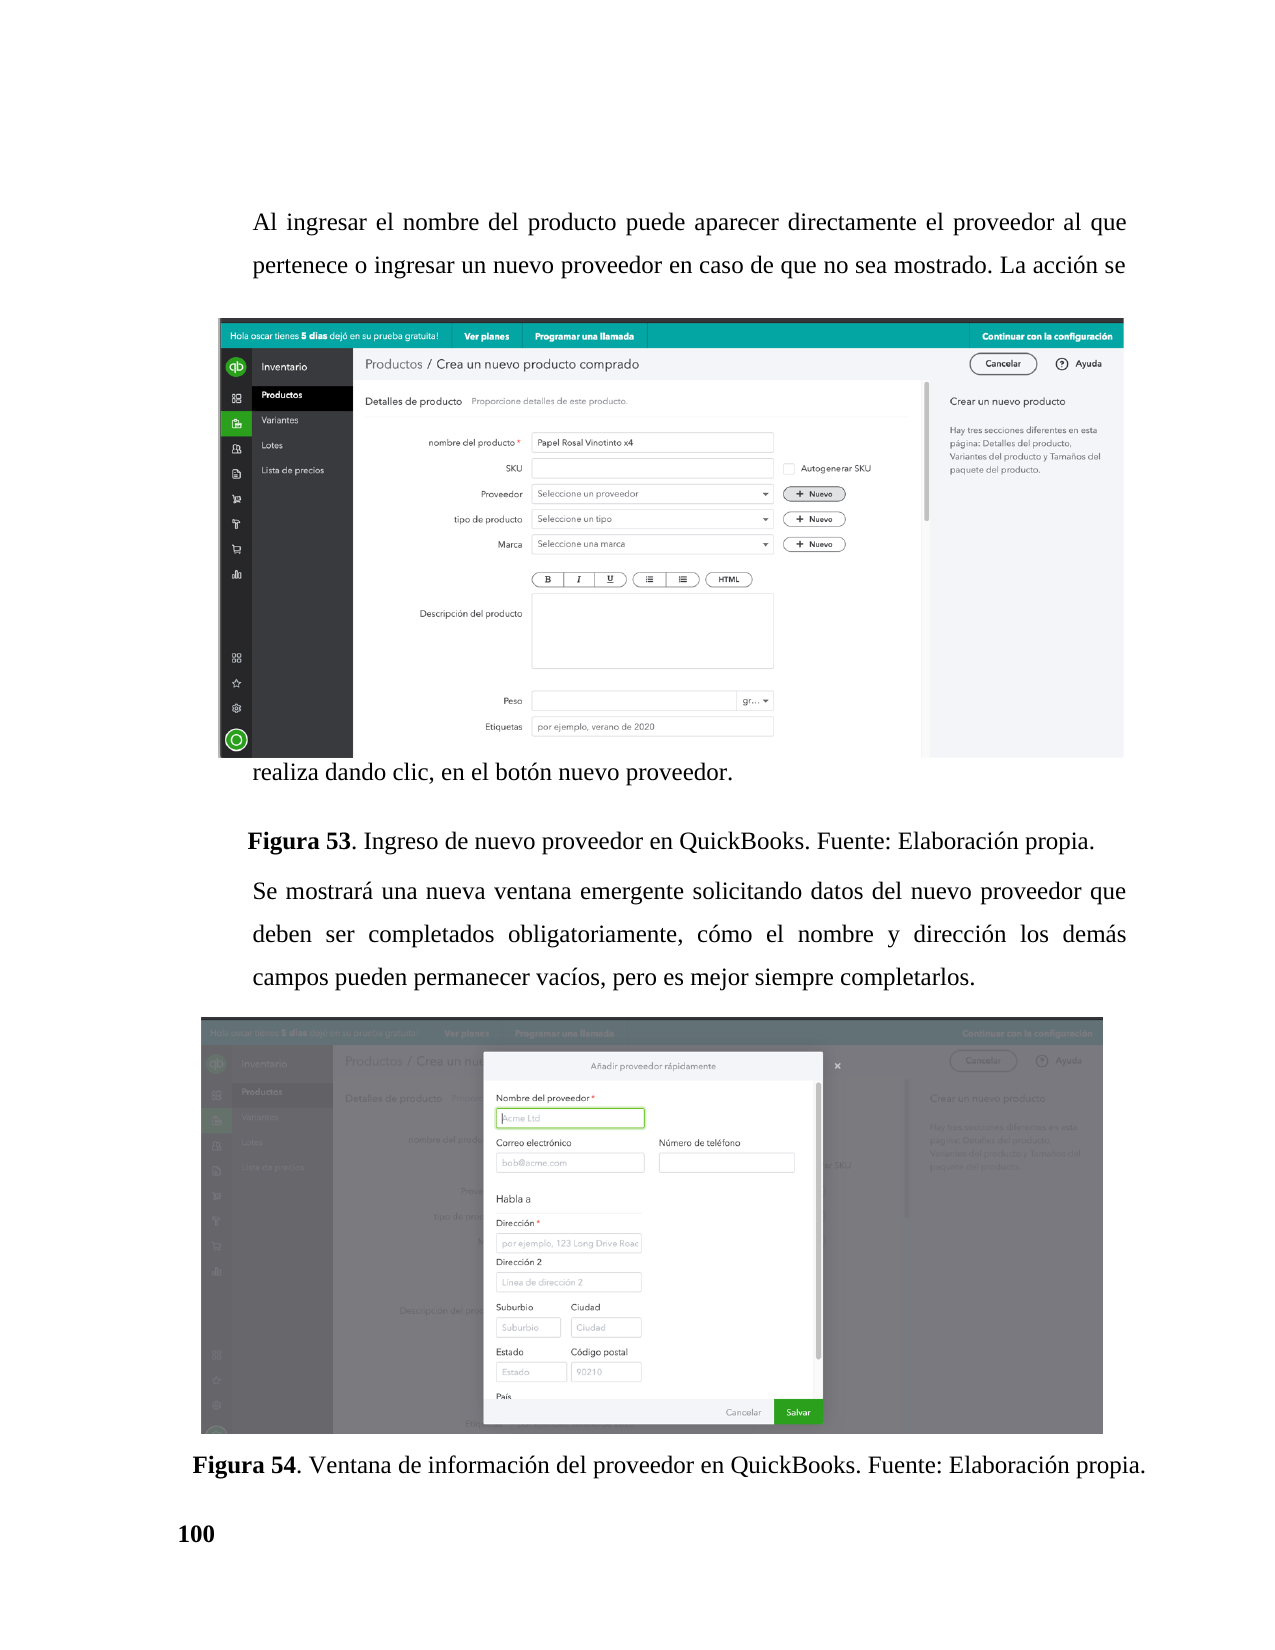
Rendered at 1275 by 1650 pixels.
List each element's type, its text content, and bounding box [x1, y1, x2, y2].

picture [218, 318, 1124, 758]
text Se mostrará una nueva ventana emergente solicitando datos del nuevo proveedor que deben ser completados obligatoriamente, cómo el nombre y dirección los demás campos pueden permanecer vacíos, pero es mejor siempre completarlos. [252, 876, 1127, 991]
picture [201, 1017, 1103, 1434]
